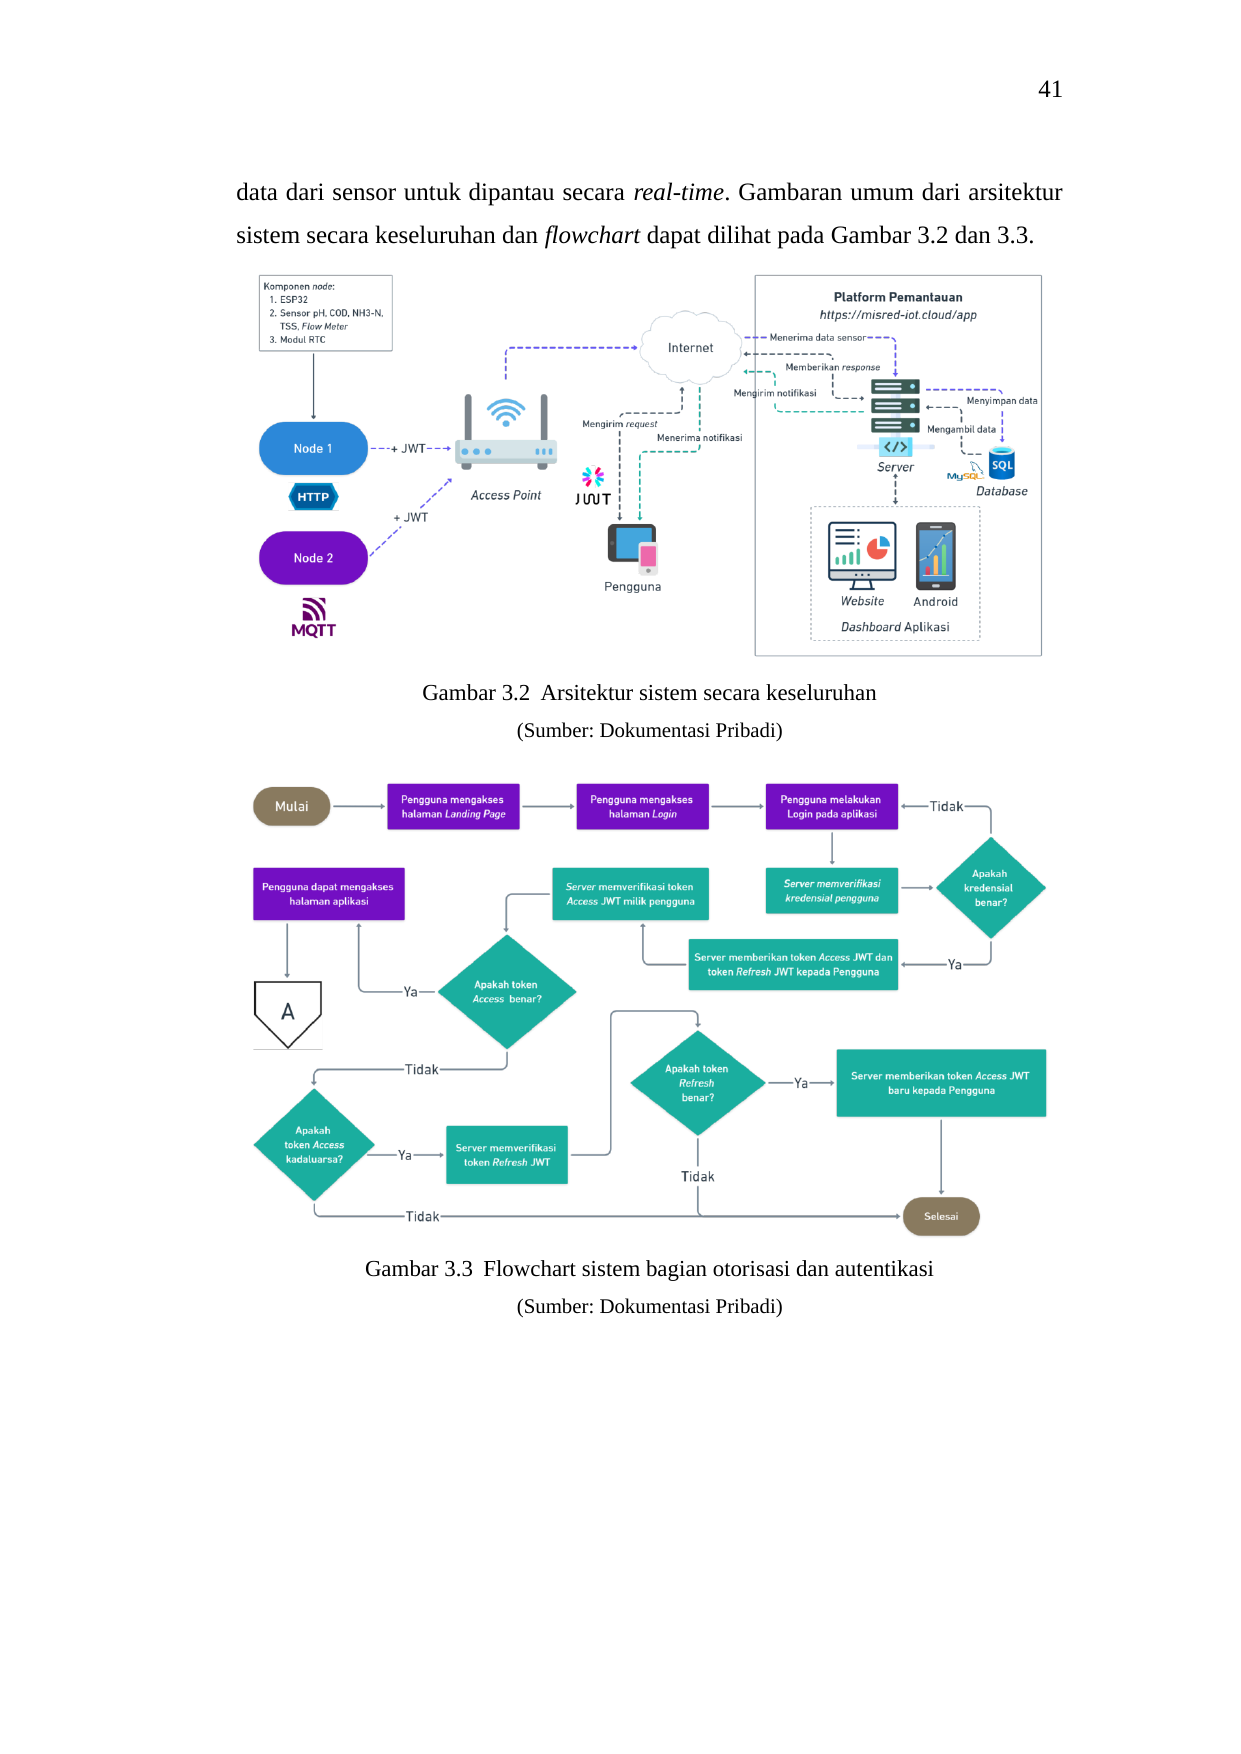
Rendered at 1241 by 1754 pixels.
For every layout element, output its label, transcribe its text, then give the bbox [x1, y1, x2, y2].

text (Sumber: Dokumentasi Pribadi) [236, 1294, 1063, 1318]
text (Sumber: Dokumentasi Pribadi) [236, 718, 1063, 742]
picture [236, 779, 1063, 1241]
picture [236, 263, 1063, 665]
text Arsitektur sistem secara keseluruhan [236, 678, 1063, 705]
text Flowchart sistem bagian otorisasi dan autentikasi [236, 1254, 1063, 1281]
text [236, 177, 1063, 249]
